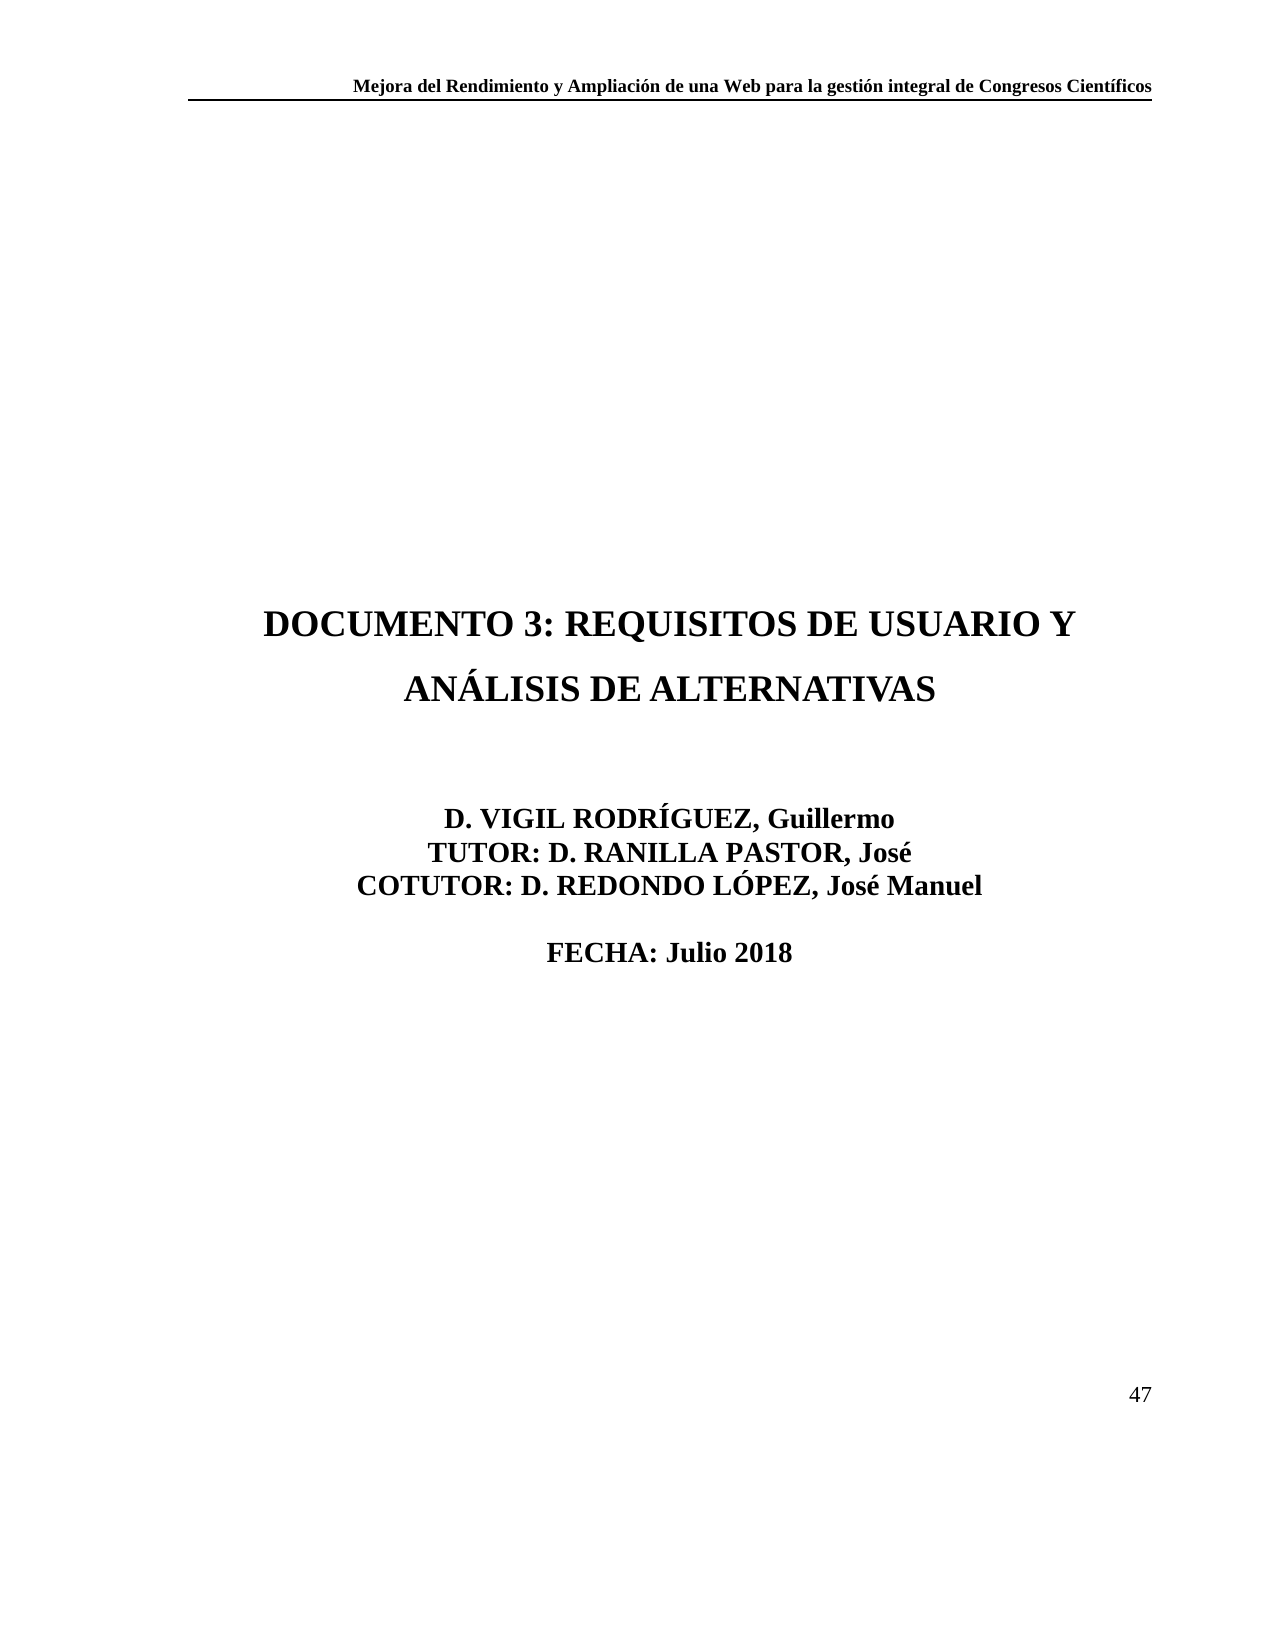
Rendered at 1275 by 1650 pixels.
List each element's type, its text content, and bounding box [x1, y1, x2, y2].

text COTUTOR: D. REDONDO LÓPEZ, José Manuel [187, 868, 1152, 902]
text FECHA: Julio 2018 [187, 936, 1152, 969]
text D. VIGIL RODRÍGUEZ, Guillermo [187, 801, 1152, 835]
text TUTOR: D. RANILLA PASTOR, José [187, 835, 1152, 868]
subtitle DOCUMENTO 3: REQUISITOS DE USUARIO Y ANÁLISIS DE ALTERNATIVAS [187, 601, 1152, 709]
